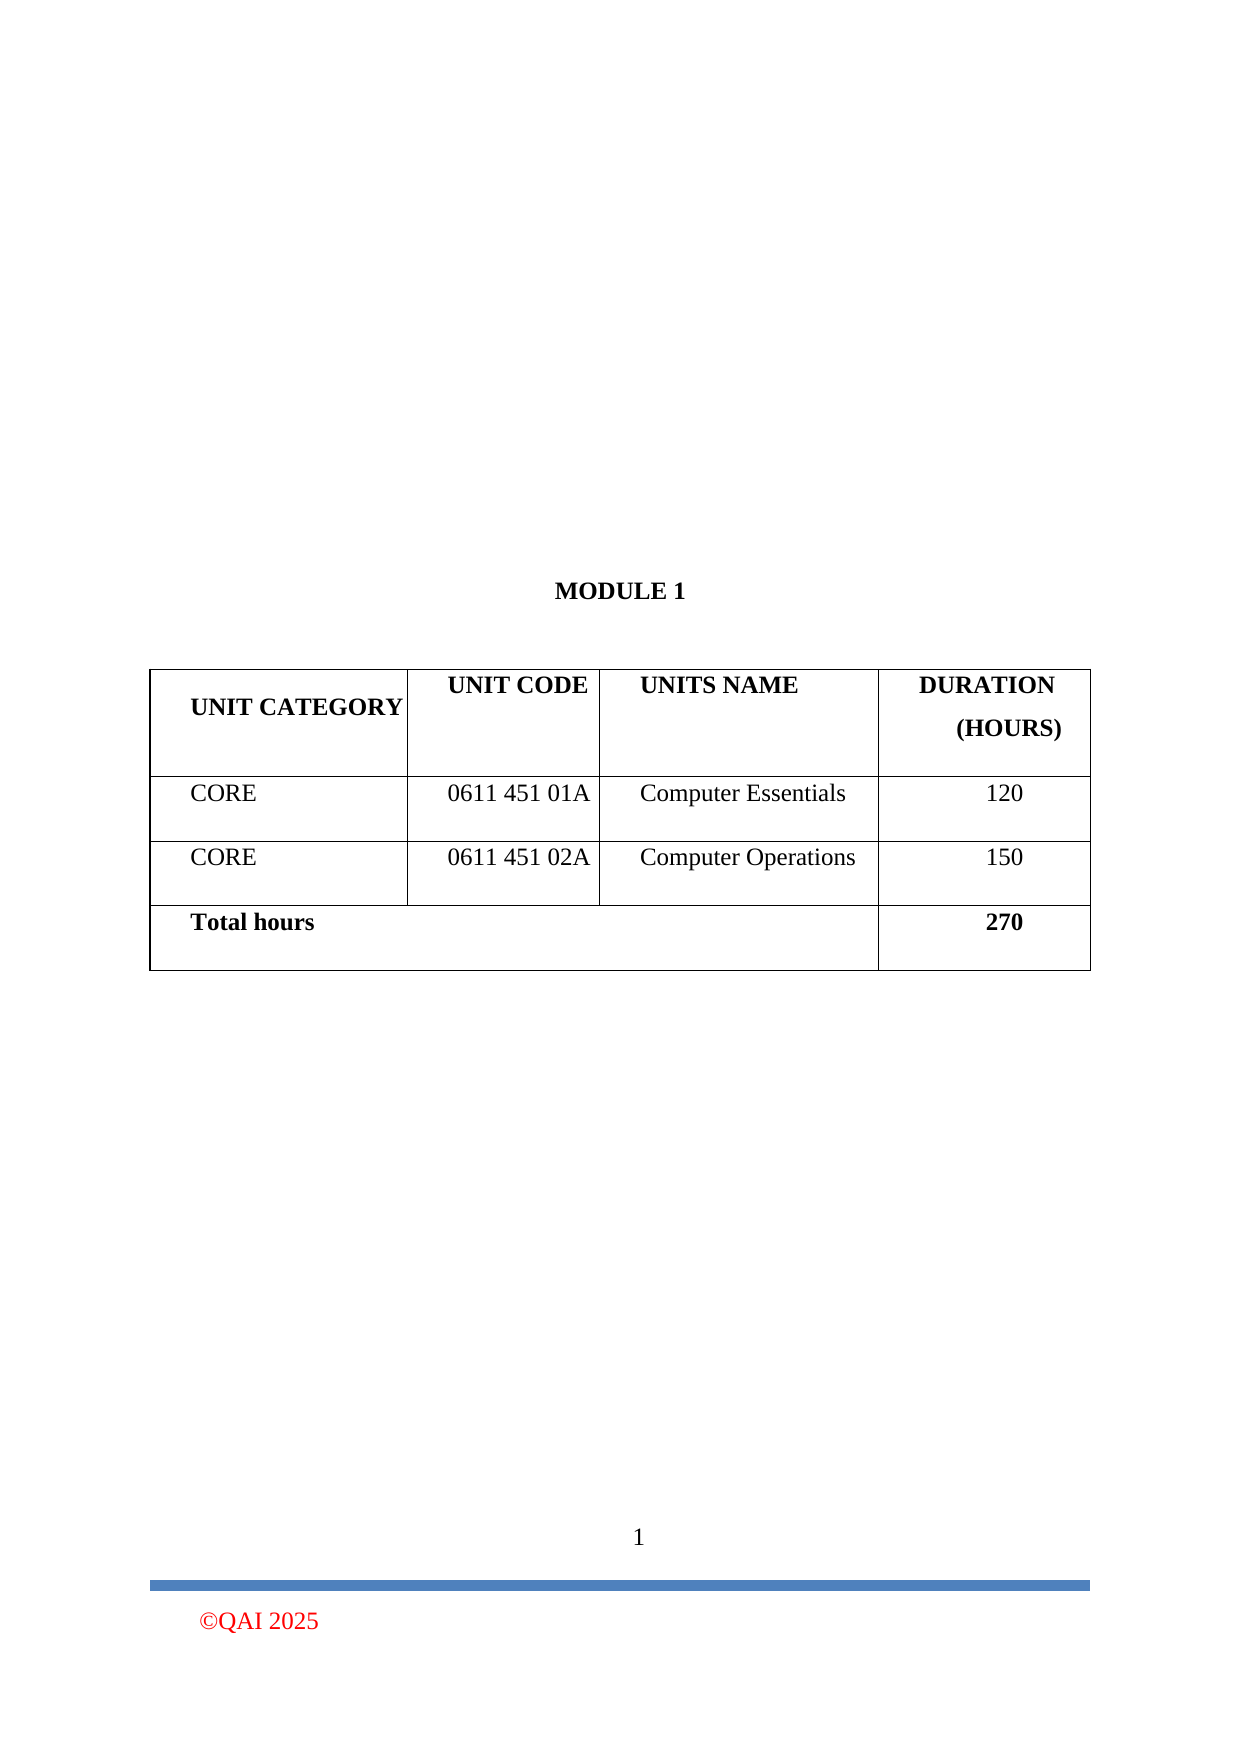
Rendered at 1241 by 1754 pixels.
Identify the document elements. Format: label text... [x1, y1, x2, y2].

table_cell Computer Essentials [600, 777, 878, 841]
table_cell CORE [151, 777, 407, 841]
table_cell CORE [151, 842, 407, 905]
table_cell Computer Operations [600, 842, 878, 905]
table_header DURATION (HOURS) [879, 670, 1090, 776]
table_header UNITS NAME [600, 670, 878, 776]
table_cell 150 [879, 842, 1090, 905]
subtitle MODULE 1 [150, 576, 1090, 604]
table_cell 120 [879, 777, 1090, 841]
table_header UNIT CODE [408, 670, 599, 776]
table_cell Total hours [151, 906, 878, 969]
table_cell 0611 451 02A [408, 842, 599, 905]
table_cell 0611 451 01A [408, 777, 599, 841]
table_header UNIT CATEGORY [151, 670, 407, 776]
table_cell 270 [879, 906, 1090, 969]
